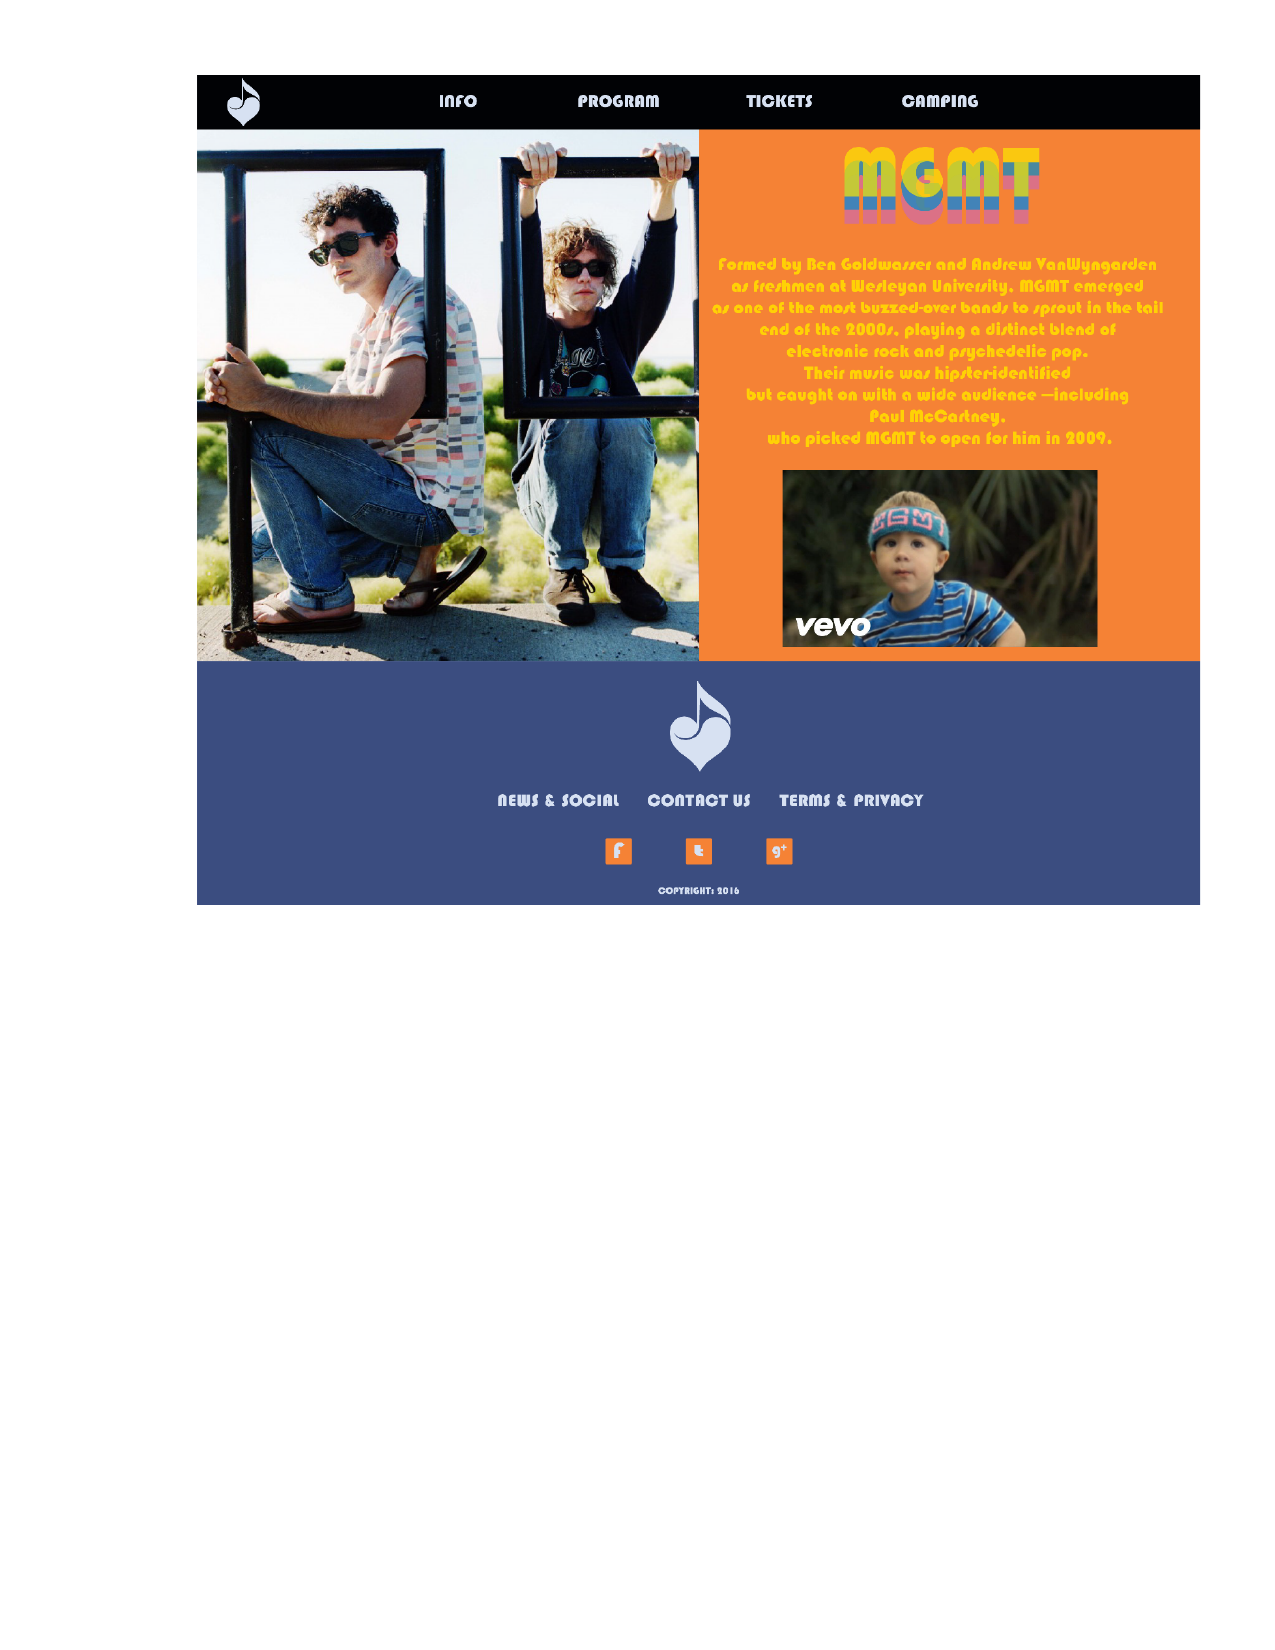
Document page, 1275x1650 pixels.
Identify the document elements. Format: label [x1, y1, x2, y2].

picture [75, 75, 1200, 905]
